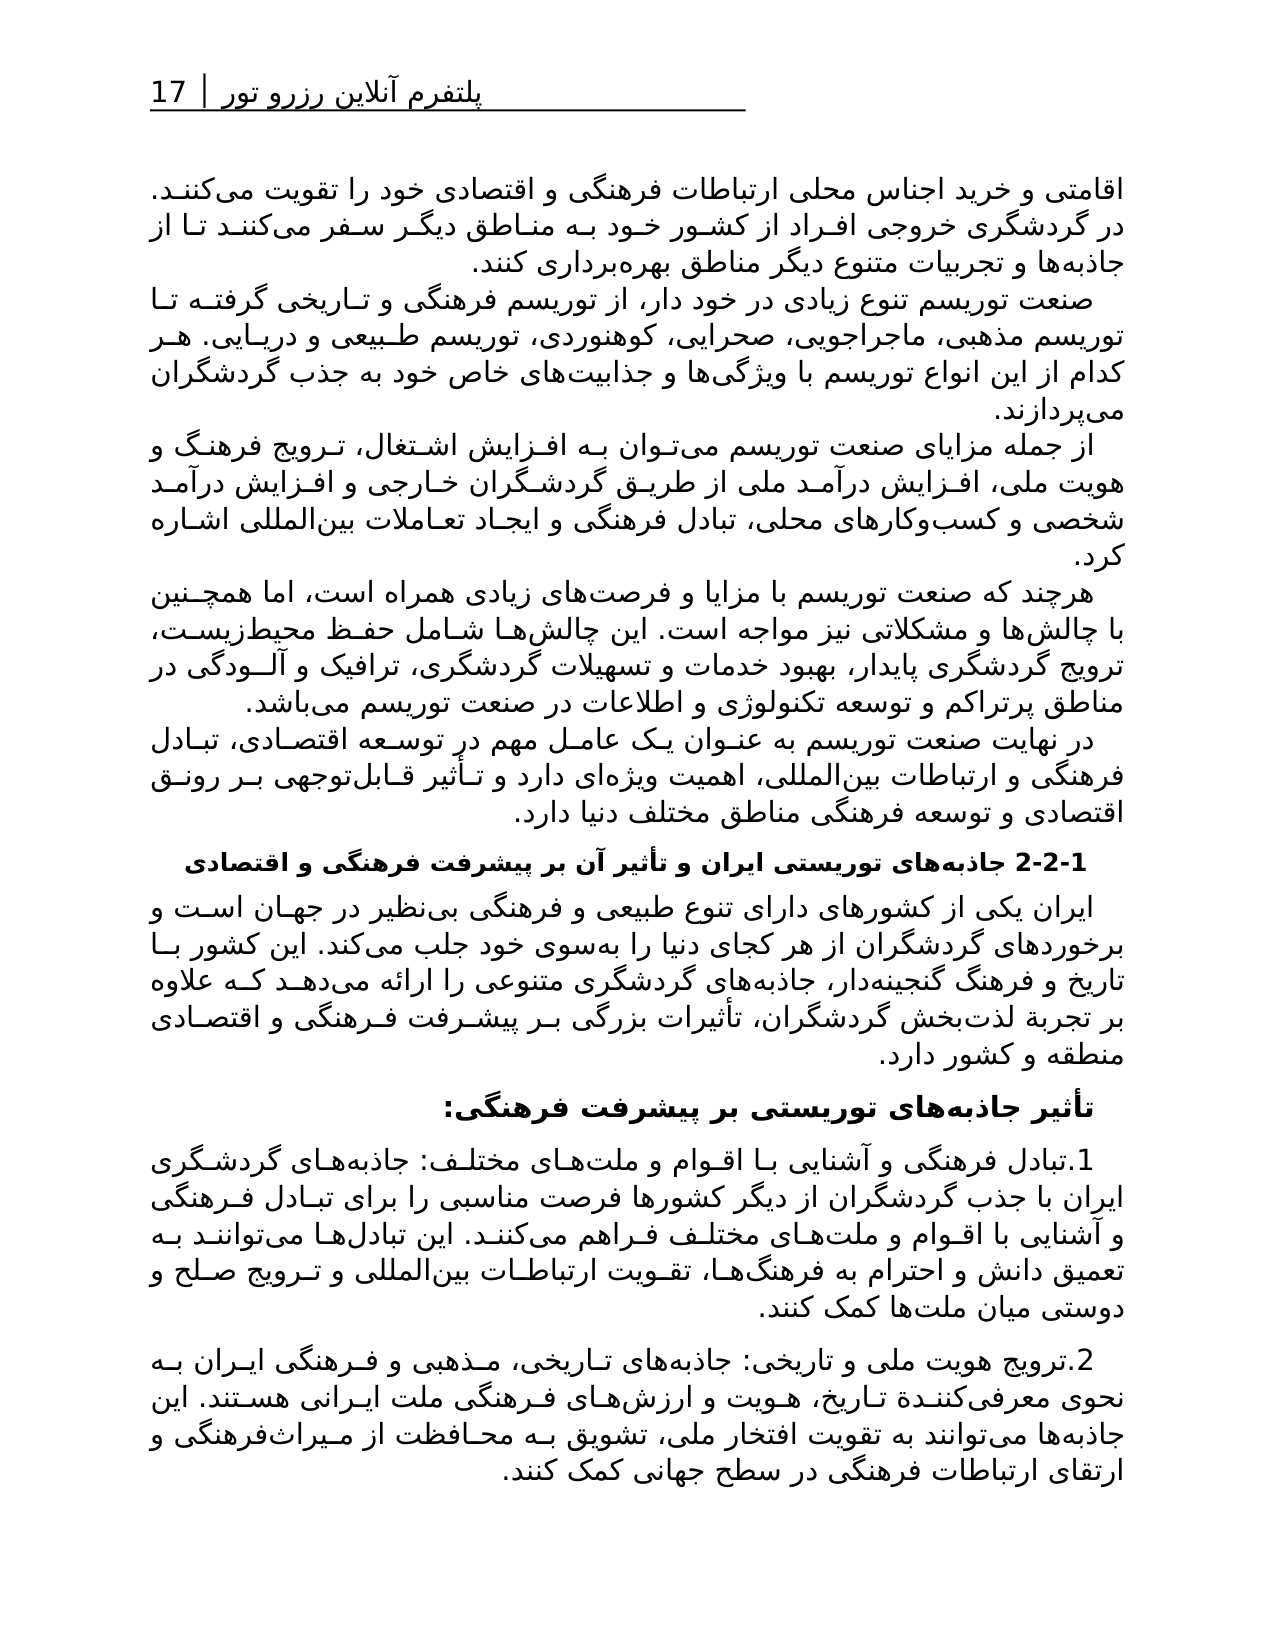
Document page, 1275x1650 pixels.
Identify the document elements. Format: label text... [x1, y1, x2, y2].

text 1.تبادل فرهنگی و آشنایی با اقوام و ملت‌های مختلف: جاذبه‌های گردشگری ایران با جذب گردشگران از دیگر کشورها فرصت مناسبی را برای تبادل فرهنگی و آشنایی با اقوام و ملت‌های مختلف فراهم می‌کنند. این تبادل‌ها می‌توانند به تعمیق دانش و احترام به فرهنگ‌ها، تقویت ارتباطات بین‌المللی و ترویج صلح و دوستی میان ملت‌ها کمک کنند. [150, 1144, 1125, 1324]
list در نهایت صنعت توریسم به عنوان یک عامل مهم در توسعه اقتصادی، تبادل فرهنگی و ارتباطات بین‌المللی، اهمیت ویژه‌ای دارد و تأثیر قابل‌توجهی بر رونق اقتصادی و توسعه فرهنگی مناطق مختلف دنیا دارد. [150, 722, 1125, 829]
list از جمله مزایای صنعت توریسم می‌توان به افزایش اشتغال، ترویج فرهنگ و هویت ملی، افزایش درآمد ملی از طریق گردشگران خارجی و افزایش درآمد شخصی و کسب‌وکارهای محلی، تبادل فرهنگی و ایجاد تعاملات بین‌المللی اشاره کرد. [150, 429, 1125, 573]
list هرچند که صنعت توریسم با مزایا و فرصت‌های زیادی همراه است، اما همچنین با چالش‌ها و مشکلاتی نیز مواجه است. این چالش‌ها شامل حفظ محیط‌زیست، ترویج گردشگری پایدار، بهبود خدمات و تسهیلات گردشگری، ترافیک و آلودگی در مناطق پرتراکم و توسعه تکنولوژی و اطلاعات در صنعت توریسم می‌باشد. [150, 575, 1125, 719]
list ایران یکی از کشورهای دارای تنوع طبیعی و فرهنگی بی‌نظیر در جهان است و برخوردهای گردشگران از هر کجای دنیا را به‌سوی خود جلب می‌کند. این کشور با تاریخ و فرهنگ گنجینه‌دار، جاذبه‌های گردشگری متنوعی را ارائه می‌دهد که علاوه بر تجربة لذت‌بخش گردشگران، تأثیرات بزرگی بر پیشرفت فرهنگی و اقتصادی منطقه و کشور دارد. [150, 890, 1125, 1071]
list صنعت توریسم تنوع زیادی در خود دار، از توریسم فرهنگی و تاریخی گرفته تا توریسم مذهبی، ماجراجویی، صحرایی، کوهنوردی، توریسم طبیعی و دریایی. هر کدام از این انواع توریسم با ویژگی‌ها و جذابیت‌های خاص خود به جذب گردشگران می‌پردازند. [150, 282, 1125, 426]
text 2.ترویج هویت ملی و تاریخی: جاذبه‌های تاریخی، مذهبی و فرهنگی ایران به نحوی معرفی‌کنندة تاریخ، هویت و ارزش‌های فرهنگی ملت ایرانی هستند. این جاذبه‌ها می‌توانند به تقویت افتخار ملی، تشویق به محافظت از میراث‌فرهنگی و ارتقای ارتباطات فرهنگی در سطح جهانی کمک کنند. [150, 1344, 1125, 1488]
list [150, 172, 1125, 279]
subtitle 2-2-1 جاذبه‌های توریستی ایران و تأثیر آن بر پیشرفت فرهنگی و اقتصادی [150, 849, 1088, 878]
text تأثیر جاذبه‌های توریستی بر پیشرفت فرهنگی: [150, 1090, 1125, 1124]
